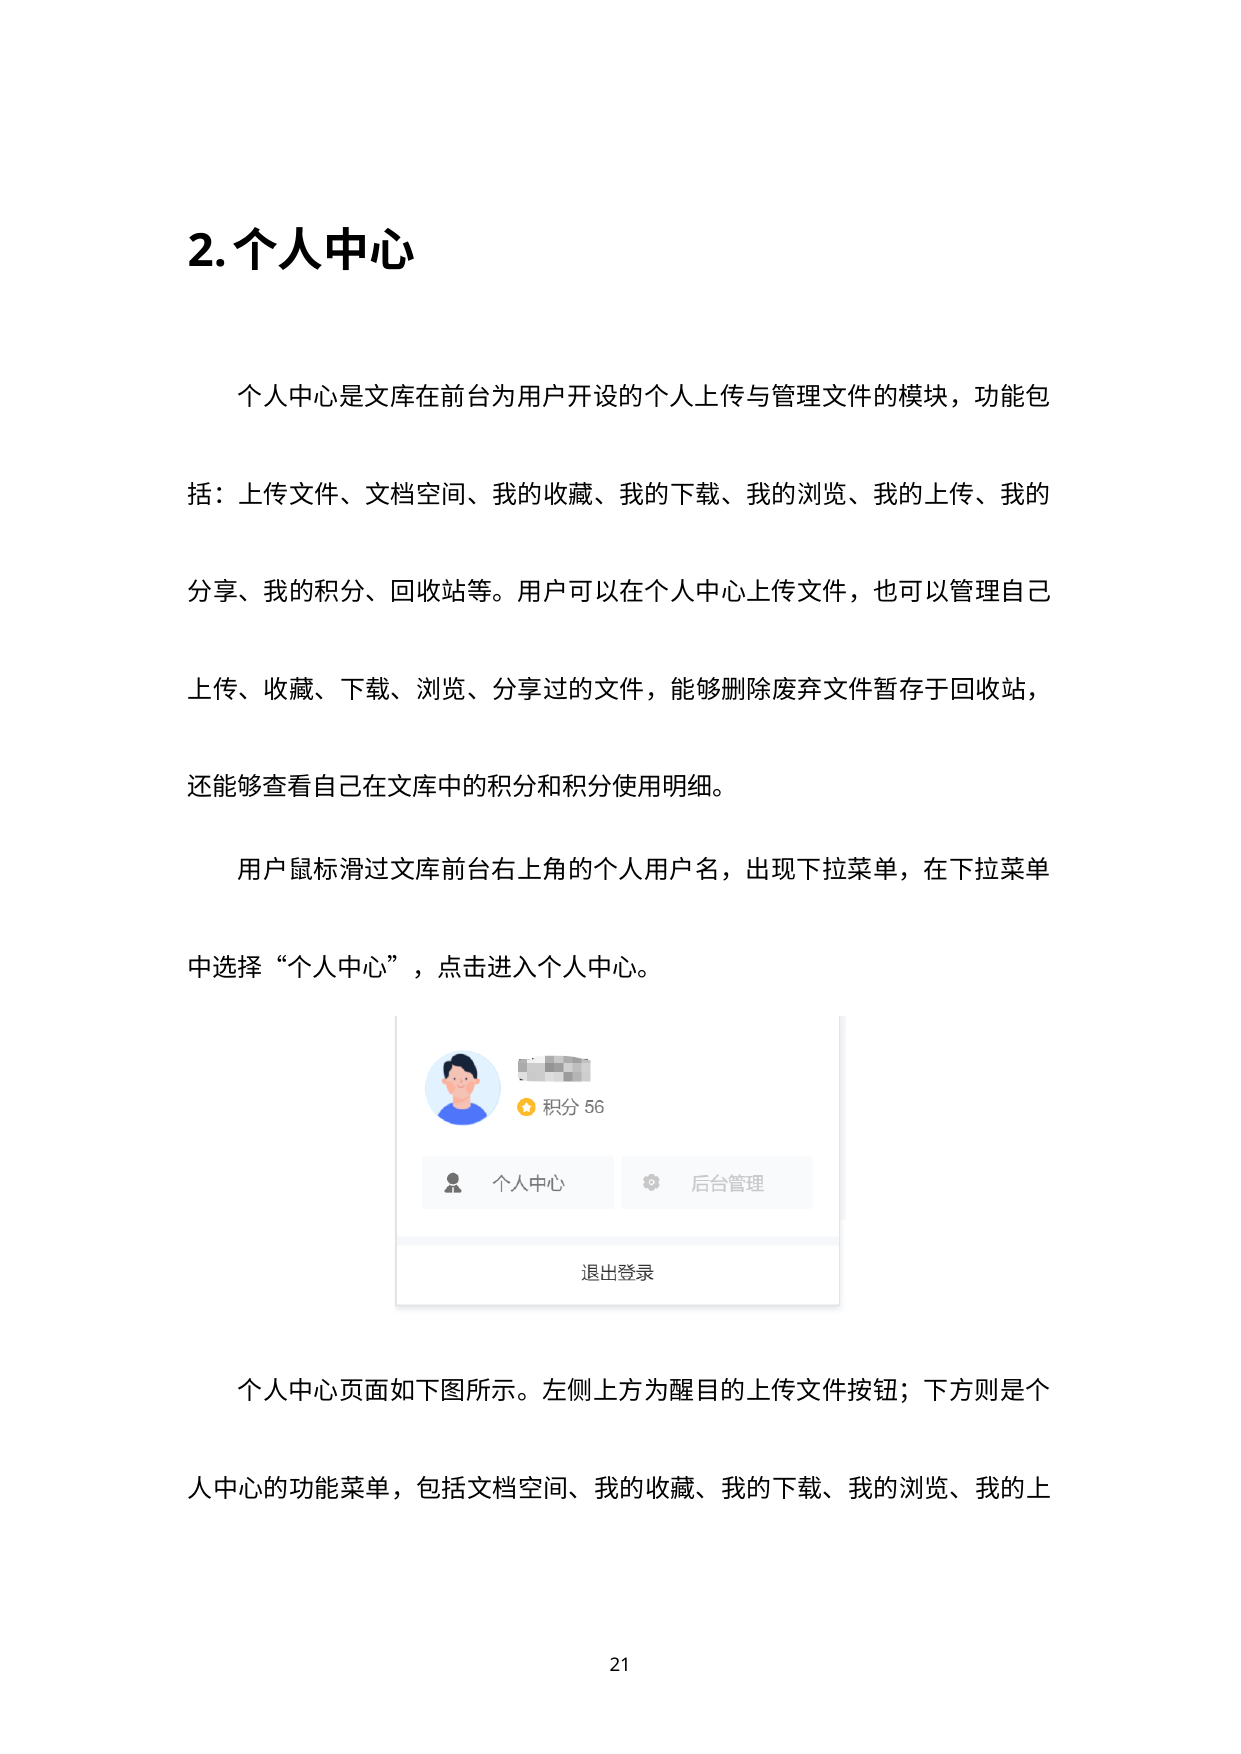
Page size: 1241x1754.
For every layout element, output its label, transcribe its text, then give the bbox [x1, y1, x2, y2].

list 个人中心是文库在前台为用户开设的个人上传与管理文件的模块，功能包括：上传文件、文档空间、我的收藏、我的下载、我的浏览、我的上传、我的分享、我的积分、回收站等。用户可以在个人中心上传文件，也可以管理自己上传、收藏、下载、浏览、分享过的文件，能够删除废弃文件暂存于回收站，还能够查看自己在文库中的积分和积分使用明细。 [187, 362, 1053, 817]
subtitle 个人中心 [187, 197, 1053, 295]
list 用户鼠标滑过文库前台右上角的个人用户名，出现下拉菜单，在下拉菜单中选择“个人中心”，点击进入个人中心。 [187, 836, 1053, 998]
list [187, 1356, 1053, 1519]
picture [394, 1016, 846, 1314]
